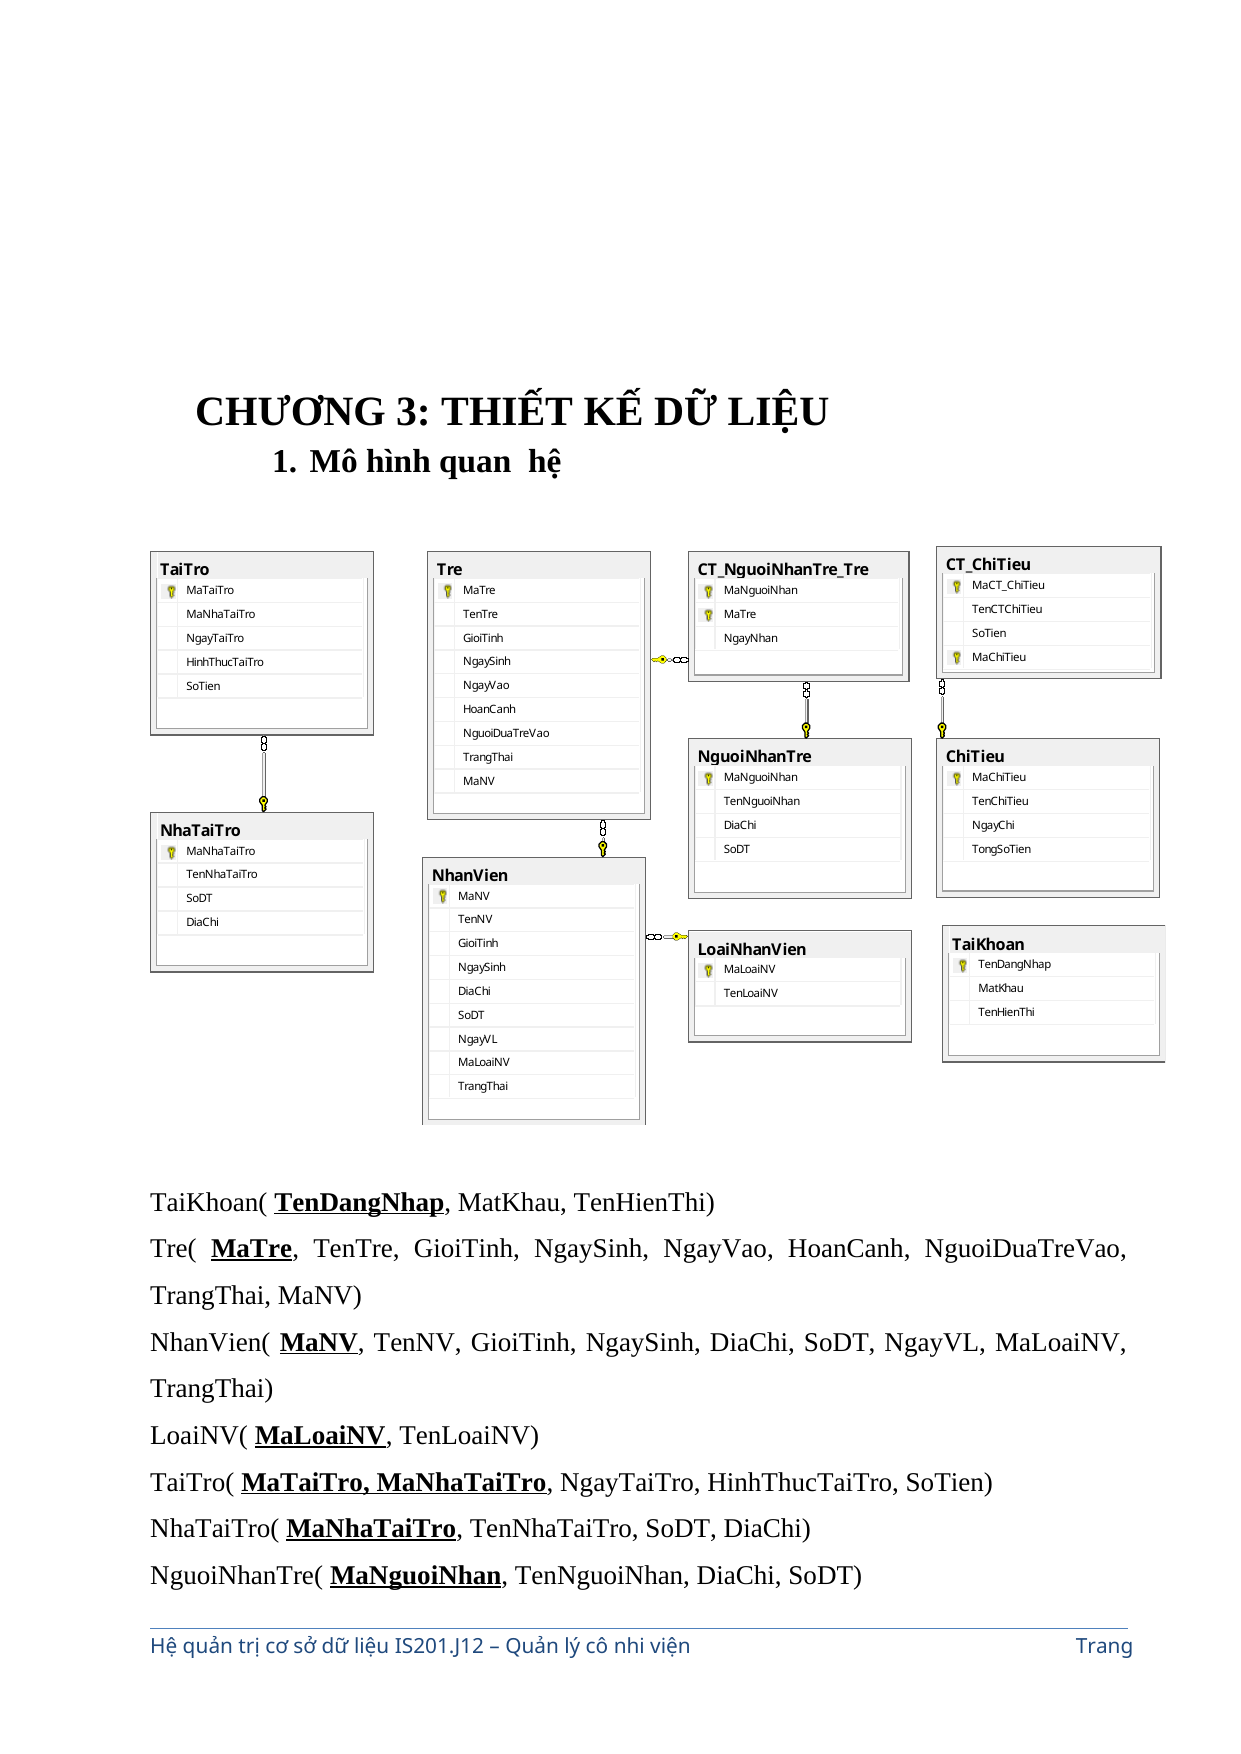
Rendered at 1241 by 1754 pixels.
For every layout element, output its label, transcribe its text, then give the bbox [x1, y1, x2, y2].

text TaiTro( MaTaiTro, MaNhaTaiTro, NgayTaiTro, HinhThucTaiTro, SoTien) [150, 1466, 1128, 1497]
subtitle CHƯƠNG 3: THIẾT KẾ DỮ LIỆU [195, 387, 1128, 434]
text TaiKhoan( TenDangNhap, MatKhau, TenHienThi) [150, 1186, 1128, 1217]
text NhaTaiTro( MaNhaTaiTro, TenNhaTaiTro, SoDT, DiaChi) [150, 1512, 1128, 1543]
text NhanVien( MaNV, TenNV, GioiTinh, NgaySinh, DiaChi, SoDT, NgayVL, MaLoaiNV, TrangThai) [150, 1326, 1128, 1403]
list Mô hình quan hệ [272, 442, 1128, 480]
text LoaiNV( MaLoaiNV, TenLoaiNV) [150, 1419, 1128, 1450]
text NguoiNhanTre( MaNguoiNhan, TenNguoiNhan, DiaChi, SoDT) [150, 1559, 1128, 1590]
text Tre( MaTre, TenTre, GioiTinh, NgaySinh, NgayVao, HoanCanh, NguoiDuaTreVao, TrangThai, MaNV) [150, 1232, 1128, 1310]
